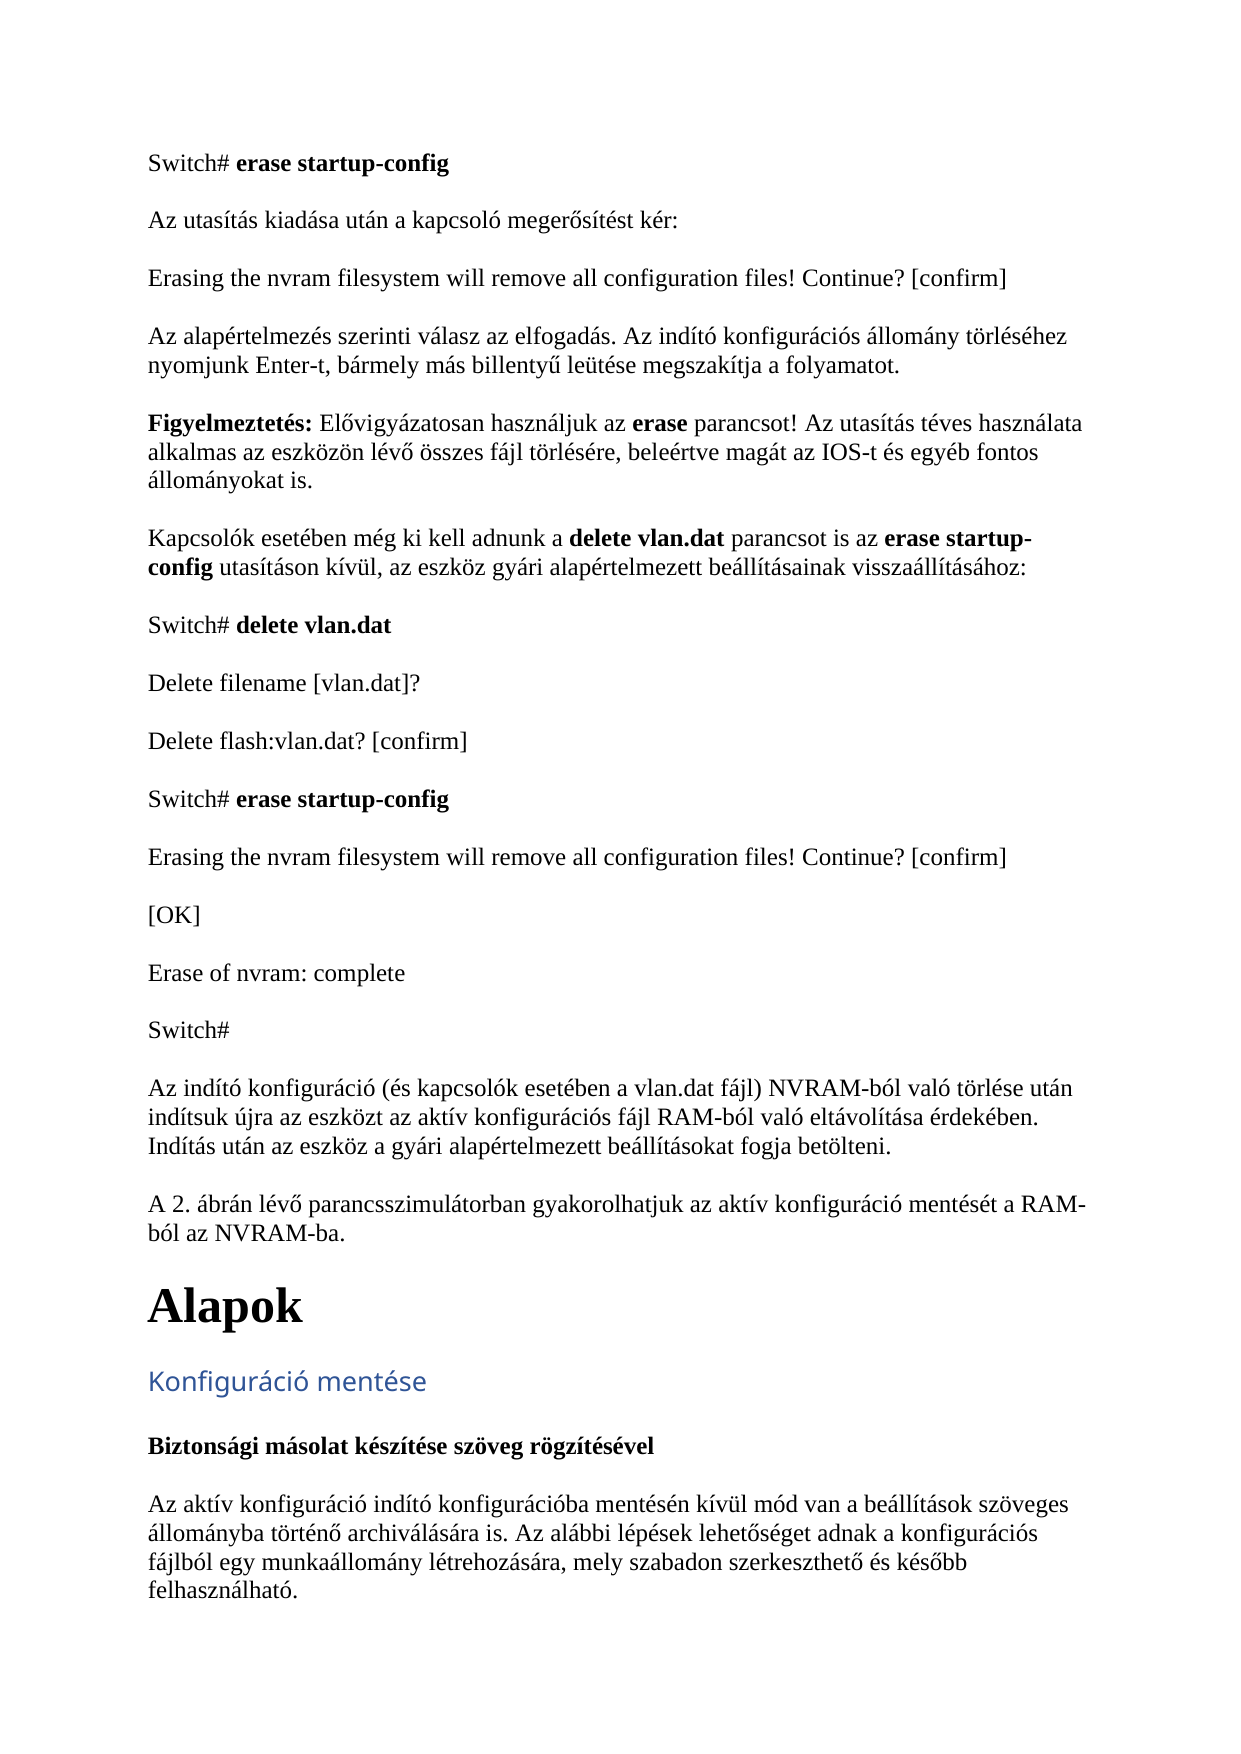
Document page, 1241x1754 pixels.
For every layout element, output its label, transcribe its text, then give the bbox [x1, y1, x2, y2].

text Erase of nvram: complete [148, 958, 1093, 986]
text Biztonsági másolat készítése szöveg rögzítésével [148, 1431, 1093, 1460]
subtitle Konfiguráció mentése [148, 1362, 1093, 1399]
text Erasing the nvram filesystem will remove all configuration files! Continue? [confirm] [148, 842, 1093, 871]
text Figyelmeztetés: Elővigyázatosan használjuk az erase parancsot! Az utasítás téves használata alkalmas az eszközön lévő összes fájl törlésére, beleértve magát az IOS-t és egyéb fontos állományokat is. [148, 408, 1093, 494]
text [OK] [148, 900, 1093, 928]
text Switch# [148, 1016, 1093, 1044]
text Delete flash:vlan.dat? [confirm] [148, 726, 1093, 755]
text Delete filename [vlan.dat]? [148, 668, 1093, 697]
text Erasing the nvram filesystem will remove all configuration files! Continue? [confirm] [148, 263, 1093, 292]
text Switch# erase startup-config [148, 148, 1093, 176]
text A 2. ábrán lévő parancsszimulátorban gyakorolhatjuk az aktív konfiguráció mentését a RAM-ból az NVRAM-ba. [148, 1189, 1093, 1246]
text Switch# delete vlan.dat [148, 610, 1093, 639]
text Az indító konfiguráció (és kapcsolók esetében a vlan.dat fájl) NVRAM-ból való törlése után indítsuk újra az eszközt az aktív konfigurációs fájl RAM-ból való eltávolítása érdekében. Indítás után az eszköz a gyári alapértelmezett beállításokat fogja betölteni. [148, 1073, 1093, 1160]
text Az utasítás kiadása után a kapcsoló megerősítést kér: [148, 206, 1093, 234]
subtitle Alapok [148, 1276, 1093, 1333]
text Kapcsolók esetében még ki kell adnunk a delete vlan.dat parancsot is az erase startup-config utasításon kívül, az eszköz gyári alapértelmezett beállításainak visszaállításához: [148, 523, 1093, 581]
text Az alapértelmezés szerinti válasz az elfogadás. Az indító konfigurációs állomány törléséhez nyomjunk Enter-t, bármely más billentyű leütése megszakítja a folyamatot. [148, 321, 1093, 379]
text Az aktív konfiguráció indító konfigurációba mentésén kívül mód van a beállítások szöveges állományba történő archiválására is. Az alábbi lépések lehetőséget adnak a konfigurációs fájlból egy munkaállomány létrehozására, mely szabadon szerkeszthető és később felhasználható. [148, 1489, 1093, 1604]
text Switch# erase startup-config [148, 784, 1093, 813]
